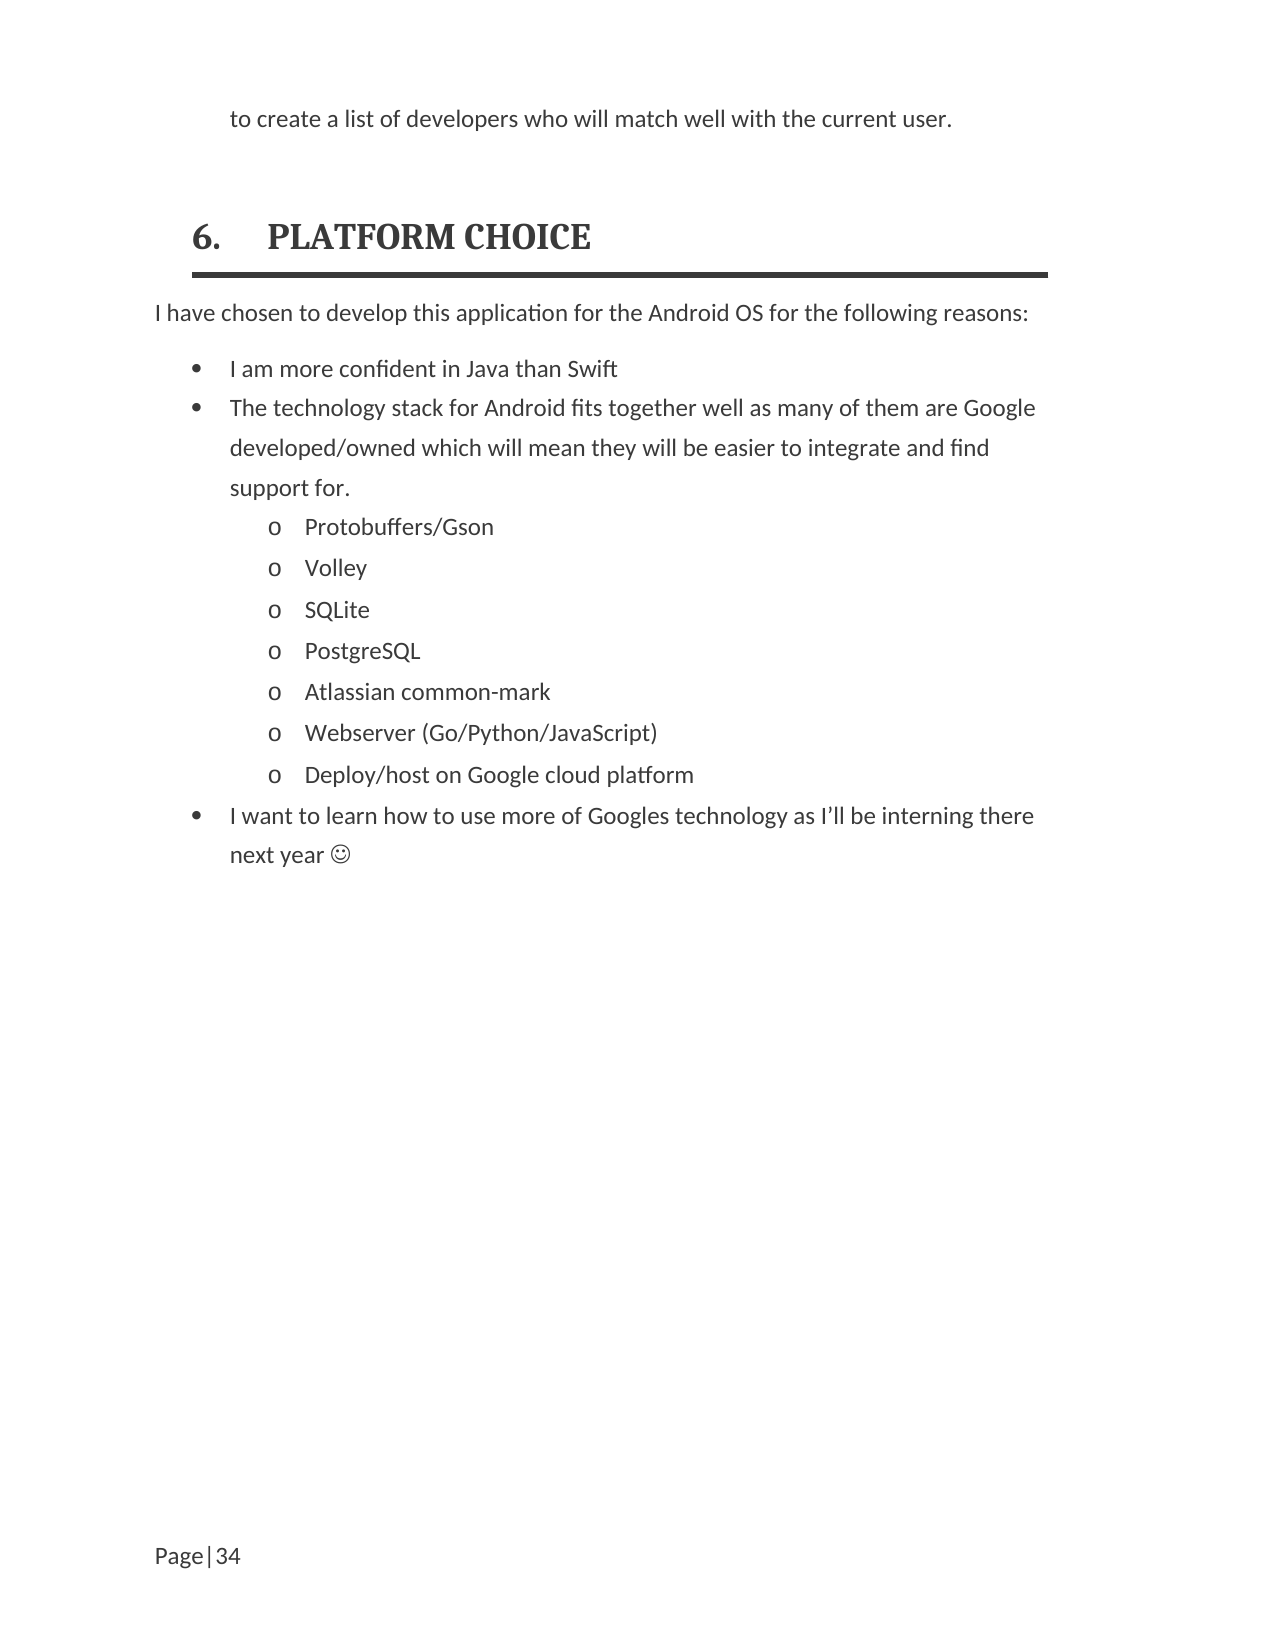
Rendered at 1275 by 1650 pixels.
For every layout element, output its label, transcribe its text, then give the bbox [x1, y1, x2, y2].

list The technology stack for Android fits together well as many of them are Google developed/owned which will mean they will be easier to integrate and find support for. [192, 392, 1048, 502]
text I have chosen to develop this application for the Android OS for the following reasons: [154, 297, 1048, 327]
list Volley [267, 552, 1048, 584]
list Deploy/host on Google cloud platform [267, 759, 1048, 791]
list I am more confident in Java than Swift [192, 353, 1048, 383]
text to create a list of developers who will match well with the current user. [229, 103, 1048, 134]
subtitle Platform choice [192, 216, 1048, 272]
list I want to learn how to use more of Googles technology as I’ll be interning there next year [192, 800, 1048, 870]
list Webserver (Go/Python/JavaScript) [267, 717, 1048, 749]
list Atlassian common-mark [267, 676, 1048, 708]
list SQLite [267, 594, 1048, 626]
list Protobuffers/Gson [267, 511, 1048, 543]
list PostgreSQL [267, 635, 1048, 667]
